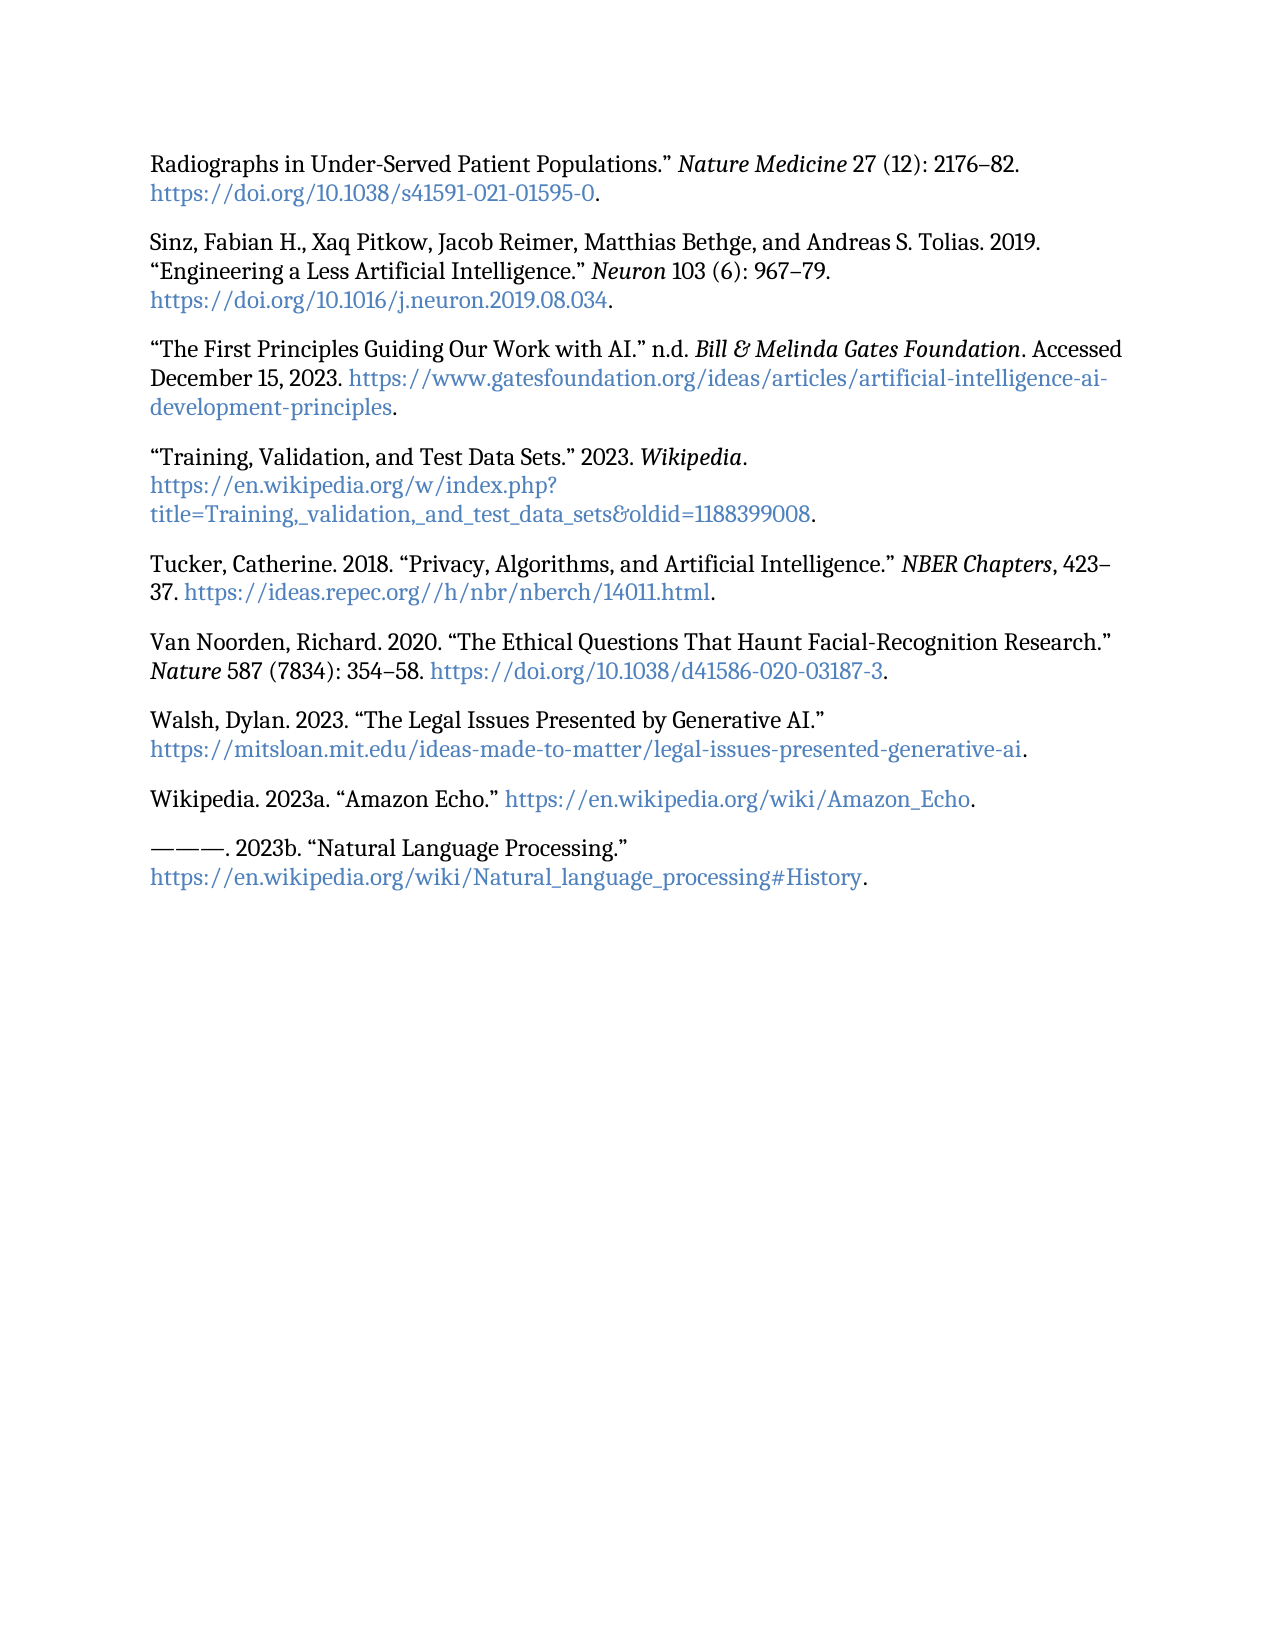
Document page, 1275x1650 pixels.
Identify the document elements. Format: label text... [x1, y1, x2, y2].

text Wikipedia. 2023a. “Amazon Echo.” https://en.wikipedia.org/wiki/Amazon_Echo. [150, 784, 1125, 813]
text Tucker, Catherine. 2018. “Privacy, Algorithms, and Artificial Intelligence.” NBER Chapters, 423–37. https://ideas.repec.org//h/nbr/nberch/14011.html. [150, 549, 1125, 607]
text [150, 150, 1125, 207]
text ———. 2023b. “Natural Language Processing.” https://en.wikipedia.org/wiki/Natural_language_processing#History. [150, 834, 1125, 892]
text “The First Principles Guiding Our Work with AI.” n.d. Bill & Melinda Gates Foundation. Accessed December 15, 2023. https://www.gatesfoundation.org/ideas/articles/artificial-intelligence-ai-development-principles. [150, 335, 1125, 422]
text Van Noorden, Richard. 2020. “The Ethical Questions That Haunt Facial-Recognition Research.” Nature 587 (7834): 354–58. https://doi.org/10.1038/d41586-020-03187-3. [150, 628, 1125, 685]
text Walsh, Dylan. 2023. “The Legal Issues Presented by Generative AI.” https://mitsloan.mit.edu/ideas-made-to-matter/legal-issues-presented-generative-ai. [150, 706, 1125, 764]
text “Training, Validation, and Test Data Sets.” 2023. Wikipedia. https://en.wikipedia.org/w/index.php?title=Training,_validation,_and_test_data_sets&oldid=1188399008. [150, 442, 1125, 529]
text Sinz, Fabian H., Xaq Pitkow, Jacob Reimer, Matthias Bethge, and Andreas S. Tolias. 2019. “Engineering a Less Artificial Intelligence.” Neuron 103 (6): 967–79. https://doi.org/10.1016/j.neuron.2019.08.034. [150, 228, 1125, 314]
